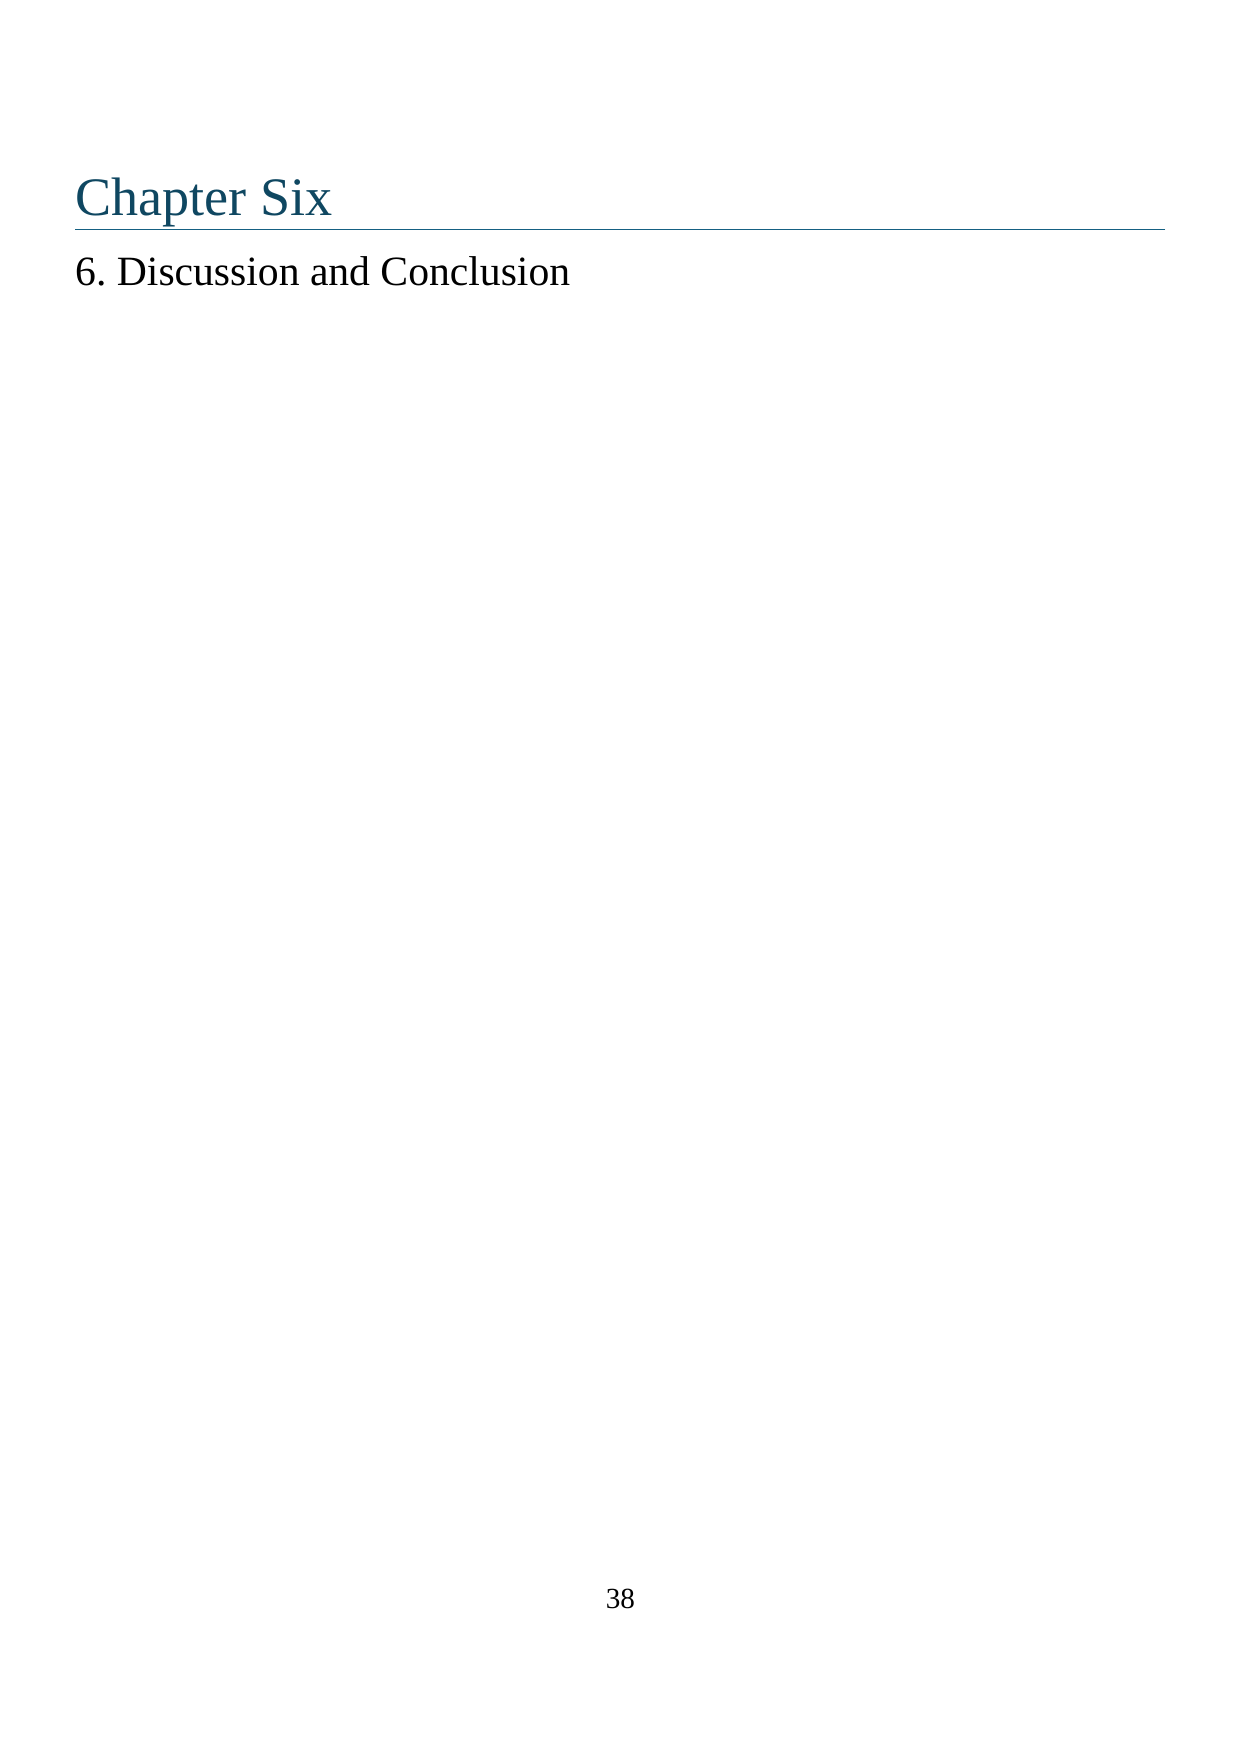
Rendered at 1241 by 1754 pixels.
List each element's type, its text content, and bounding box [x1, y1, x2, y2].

subtitle 6. Discussion and Conclusion [75, 247, 1165, 295]
subtitle Chapter Six [75, 165, 1165, 229]
